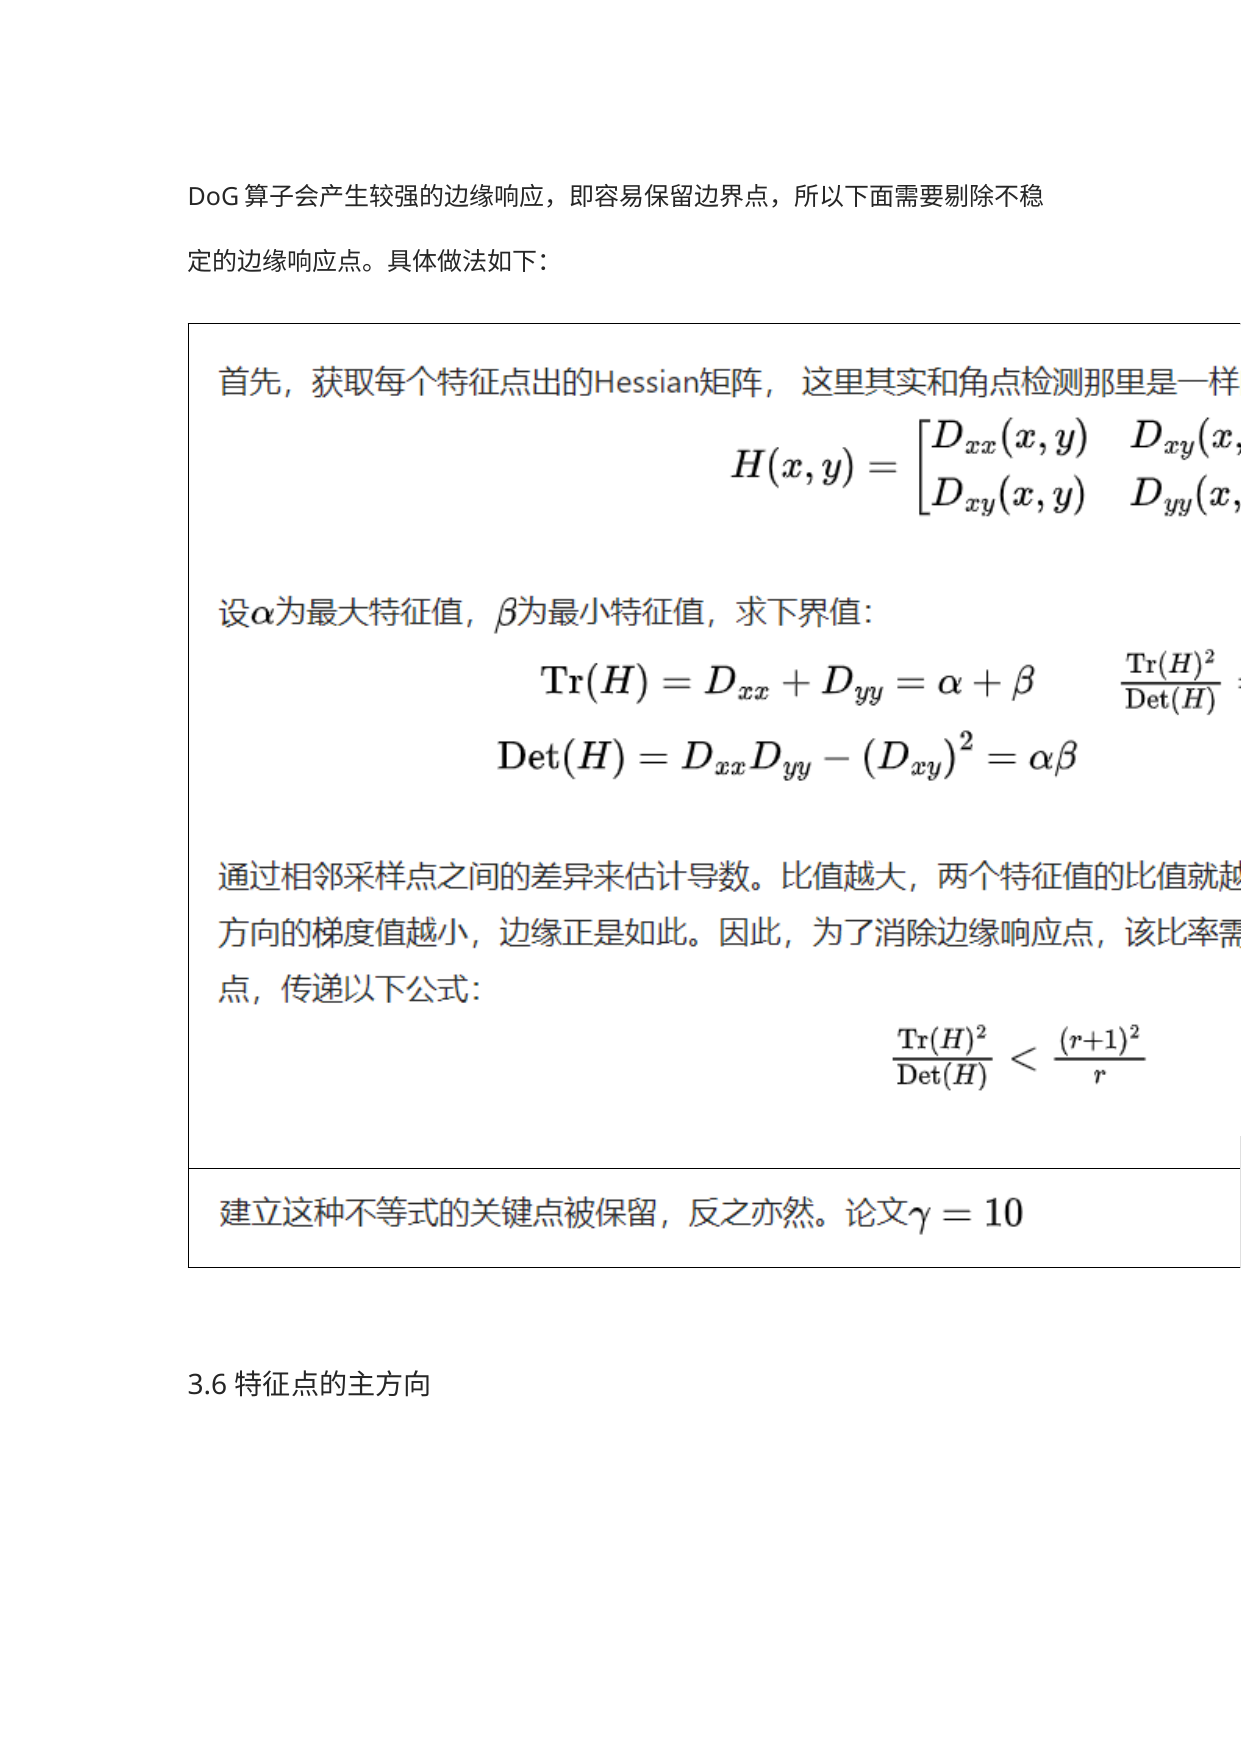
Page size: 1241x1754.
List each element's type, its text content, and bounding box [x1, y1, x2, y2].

table_header [189, 324, 1240, 1168]
subtitle 3.6 特征点的主方向 [187, 1350, 1053, 1415]
text DoG算子会产生较强的边缘响应，即容易保留边界点，所以下面需要剔除不稳定的边缘响应点。具体做法如下： [187, 162, 1053, 292]
table_cell [189, 1169, 1240, 1267]
picture [199, 1169, 1059, 1238]
picture [199, 325, 1241, 1136]
